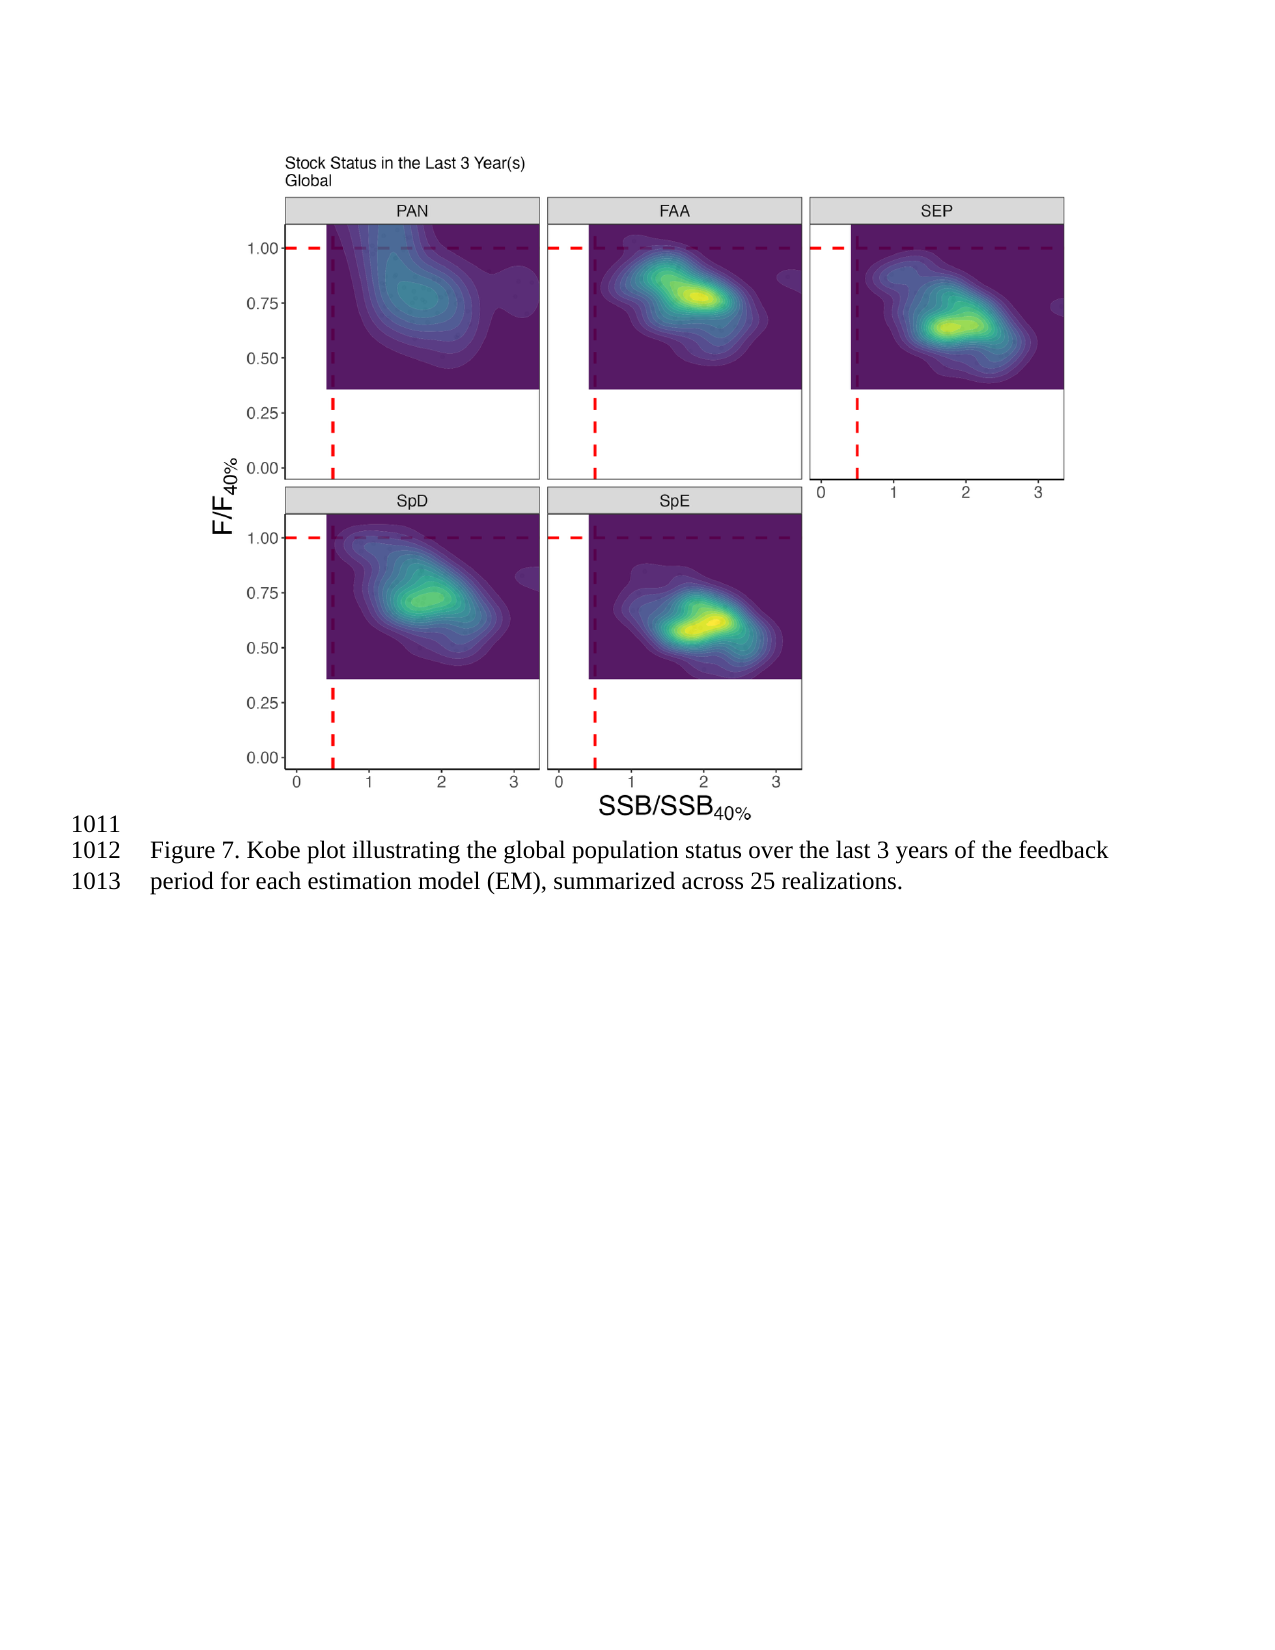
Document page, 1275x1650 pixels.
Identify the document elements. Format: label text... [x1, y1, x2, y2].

text Figure 6. Performance of estimation models (EMs) in terms of catch and spawning stock biomass (SSB), summarized across 25 realizations. For each realization, catch and SSB were calculated as the mean over the evaluation window (short term = first 3 years of the feedback loop; long term = last 3 years). Panels show short-term average catch (A), short-term average SSB (B), long-term average catch (C), and long-term average SSB (D). Boxplots summarize the distribution of realization-level means across replicates: horizontal lines indicate medians, boxes represent the interquartile range (25th–75th percentiles), and whiskers extend to 1.5× the interquartile range.Figure 7. Kobe plot illustrating the global population status over the last 3 years of the feedback period for each estimation model (EM), summarized across 25 realizations. [150, 833, 1125, 894]
picture [150, 150, 1125, 833]
